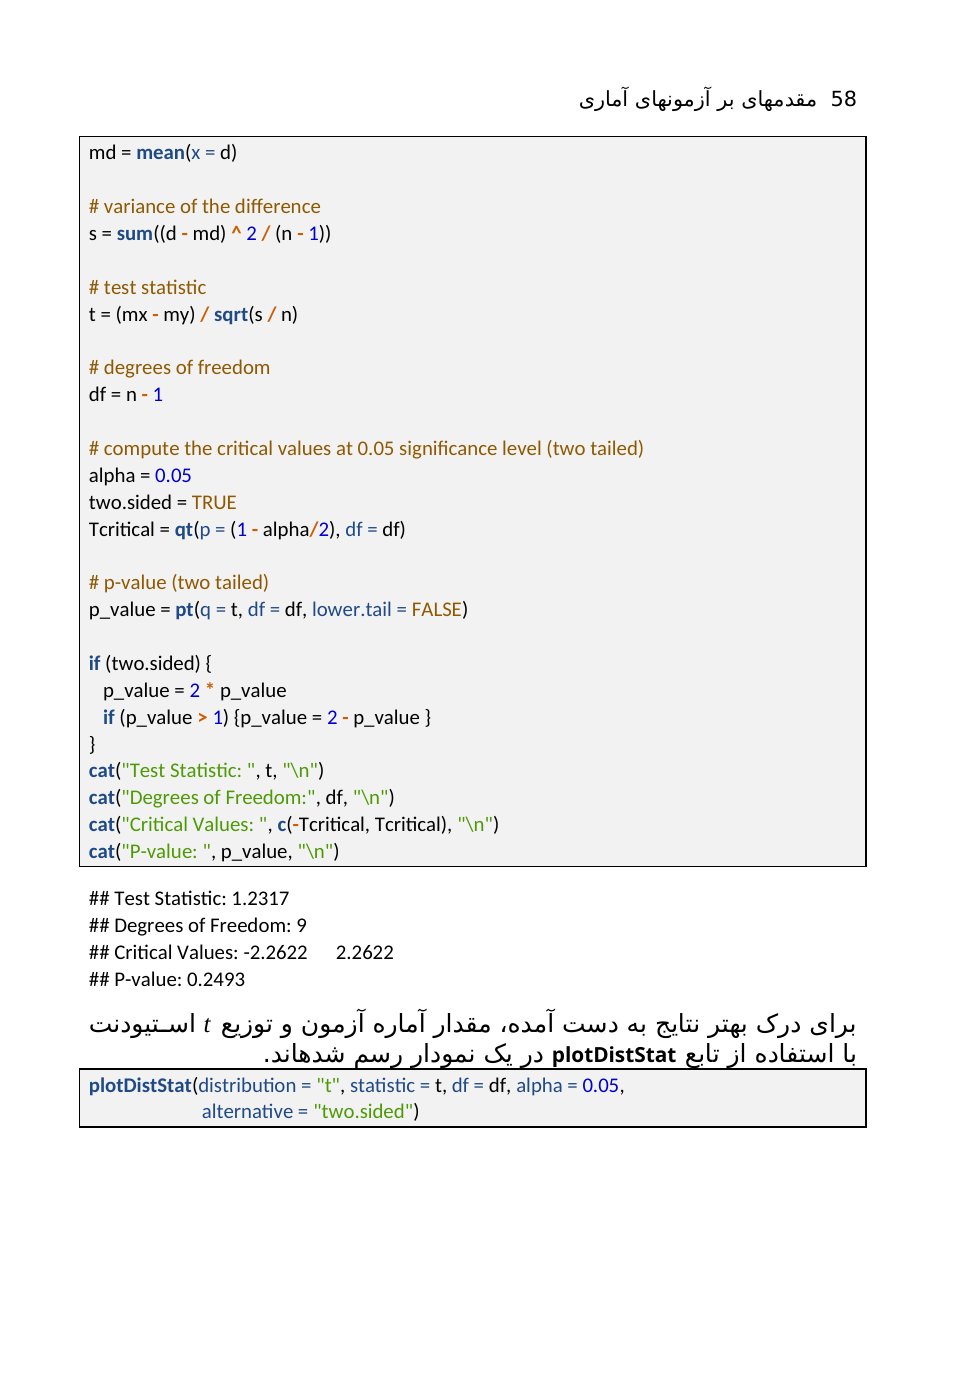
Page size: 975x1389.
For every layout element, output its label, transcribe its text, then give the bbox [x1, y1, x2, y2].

text plotDistStat(distribution = "t", statistic = t, df = df, alpha = 0.05, alternative = "two.sided") [80, 1070, 865, 1126]
text برای درک بهتر نتایج به دست آمده، مقدار آماره آزمون و توزیع استیودنت با استفاده از تابع plotDistStat در یک نمودار رسم شده‏اند. [89, 1009, 857, 1068]
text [80, 137, 865, 866]
text ## Test Statistic: 1.2317 ## Degrees of Freedom: 9 ## Critical Values: -2.2622 2.2622 ## P-value: 0.2493 [89, 885, 857, 991]
